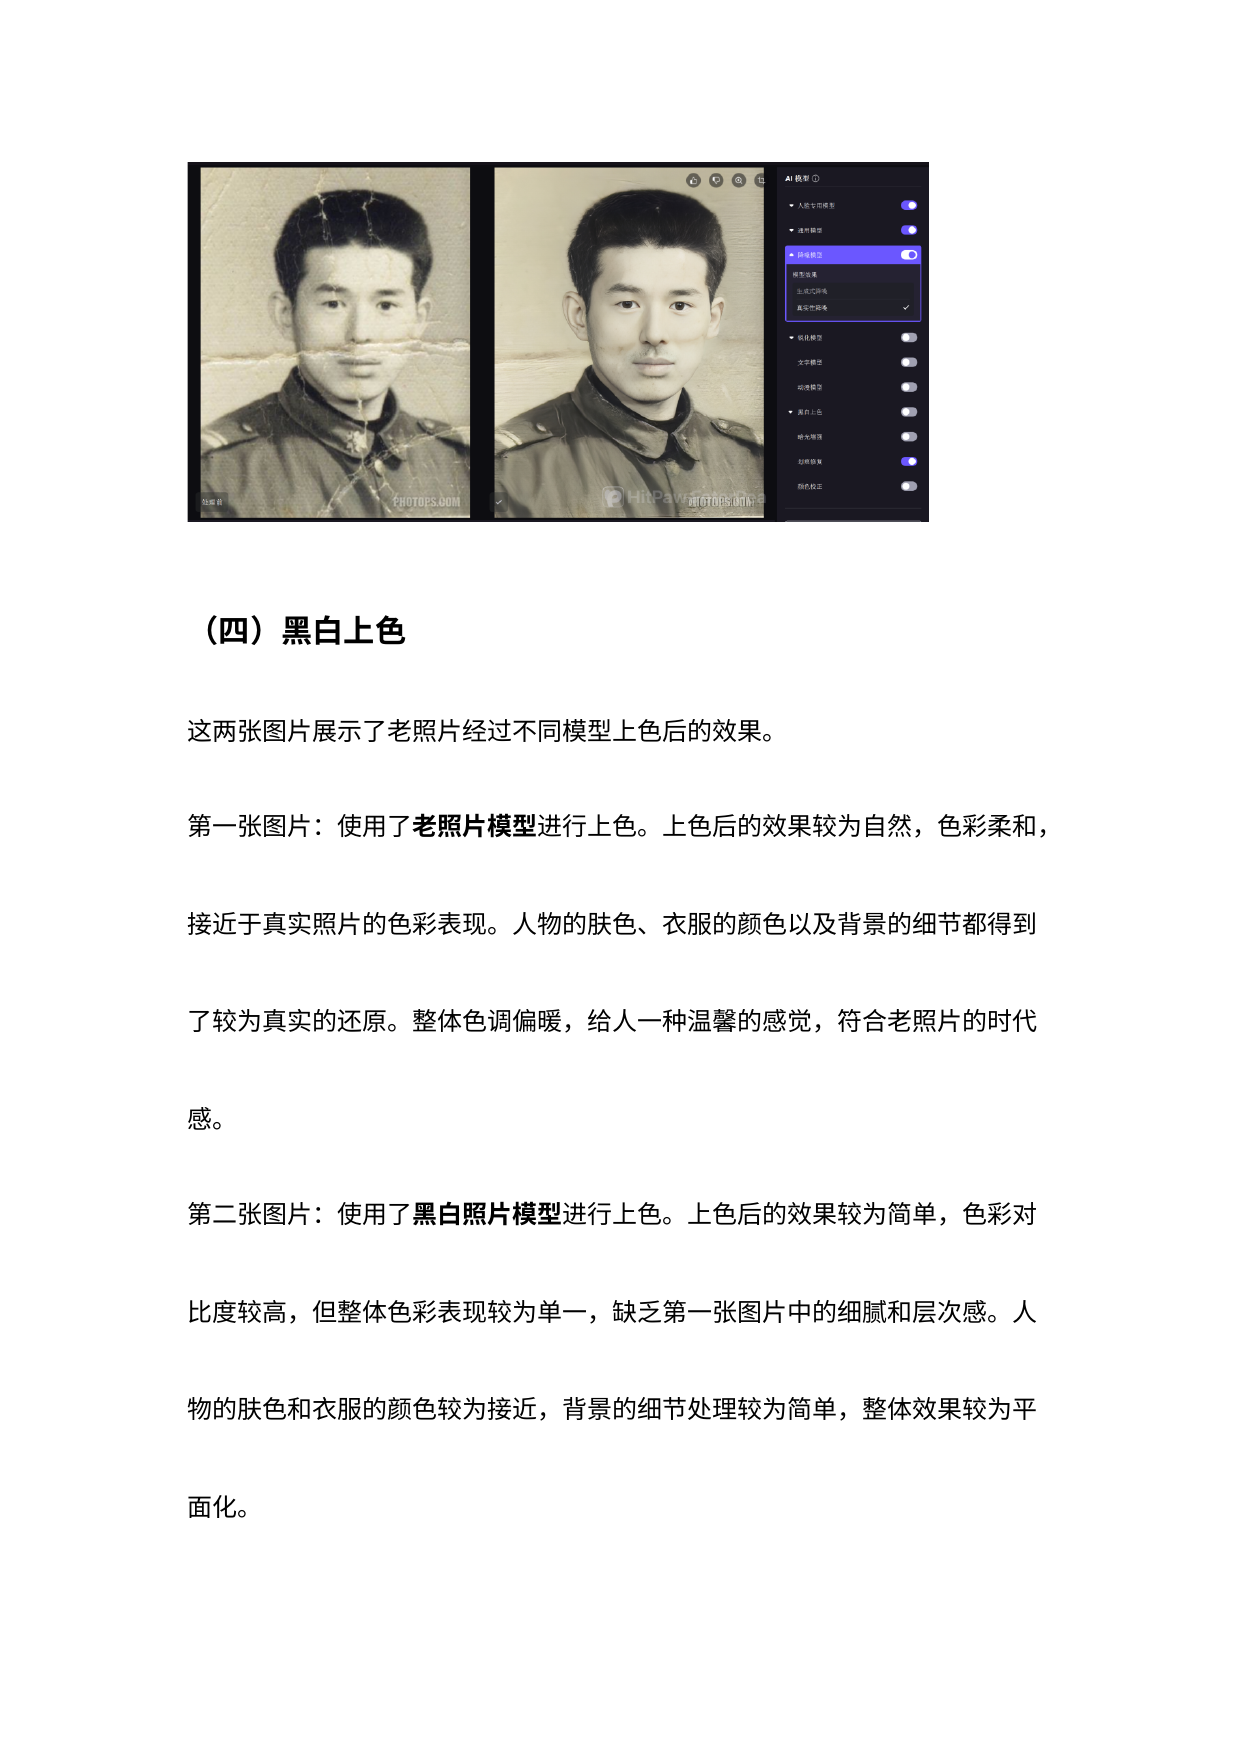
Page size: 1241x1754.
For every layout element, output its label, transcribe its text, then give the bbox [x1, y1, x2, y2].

text 这两张图片展示了老照片经过不同模型上色后的效果。 [187, 697, 1053, 762]
text 第二张图片：使用了黑白照片模型进行上色。上色后的效果较为简单，色彩对比度较高，但整体色彩表现较为单一，缺乏第一张图片中的细腻和层次感。人物的肤色和衣服的颜色较为接近，背景的细节处理较为简单，整体效果较为平面化。 [187, 1180, 1053, 1538]
picture [187, 162, 929, 522]
text 第一张图片：使用了老照片模型进行上色。上色后的效果较为自然，色彩柔和，接近于真实照片的色彩表现。人物的肤色、衣服的颜色以及背景的细节都得到了较为真实的还原。整体色调偏暖，给人一种温馨的感觉，符合老照片的时代感。 [187, 792, 1053, 1150]
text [187, 162, 1053, 552]
text （四）黑白上色 [187, 597, 1053, 662]
